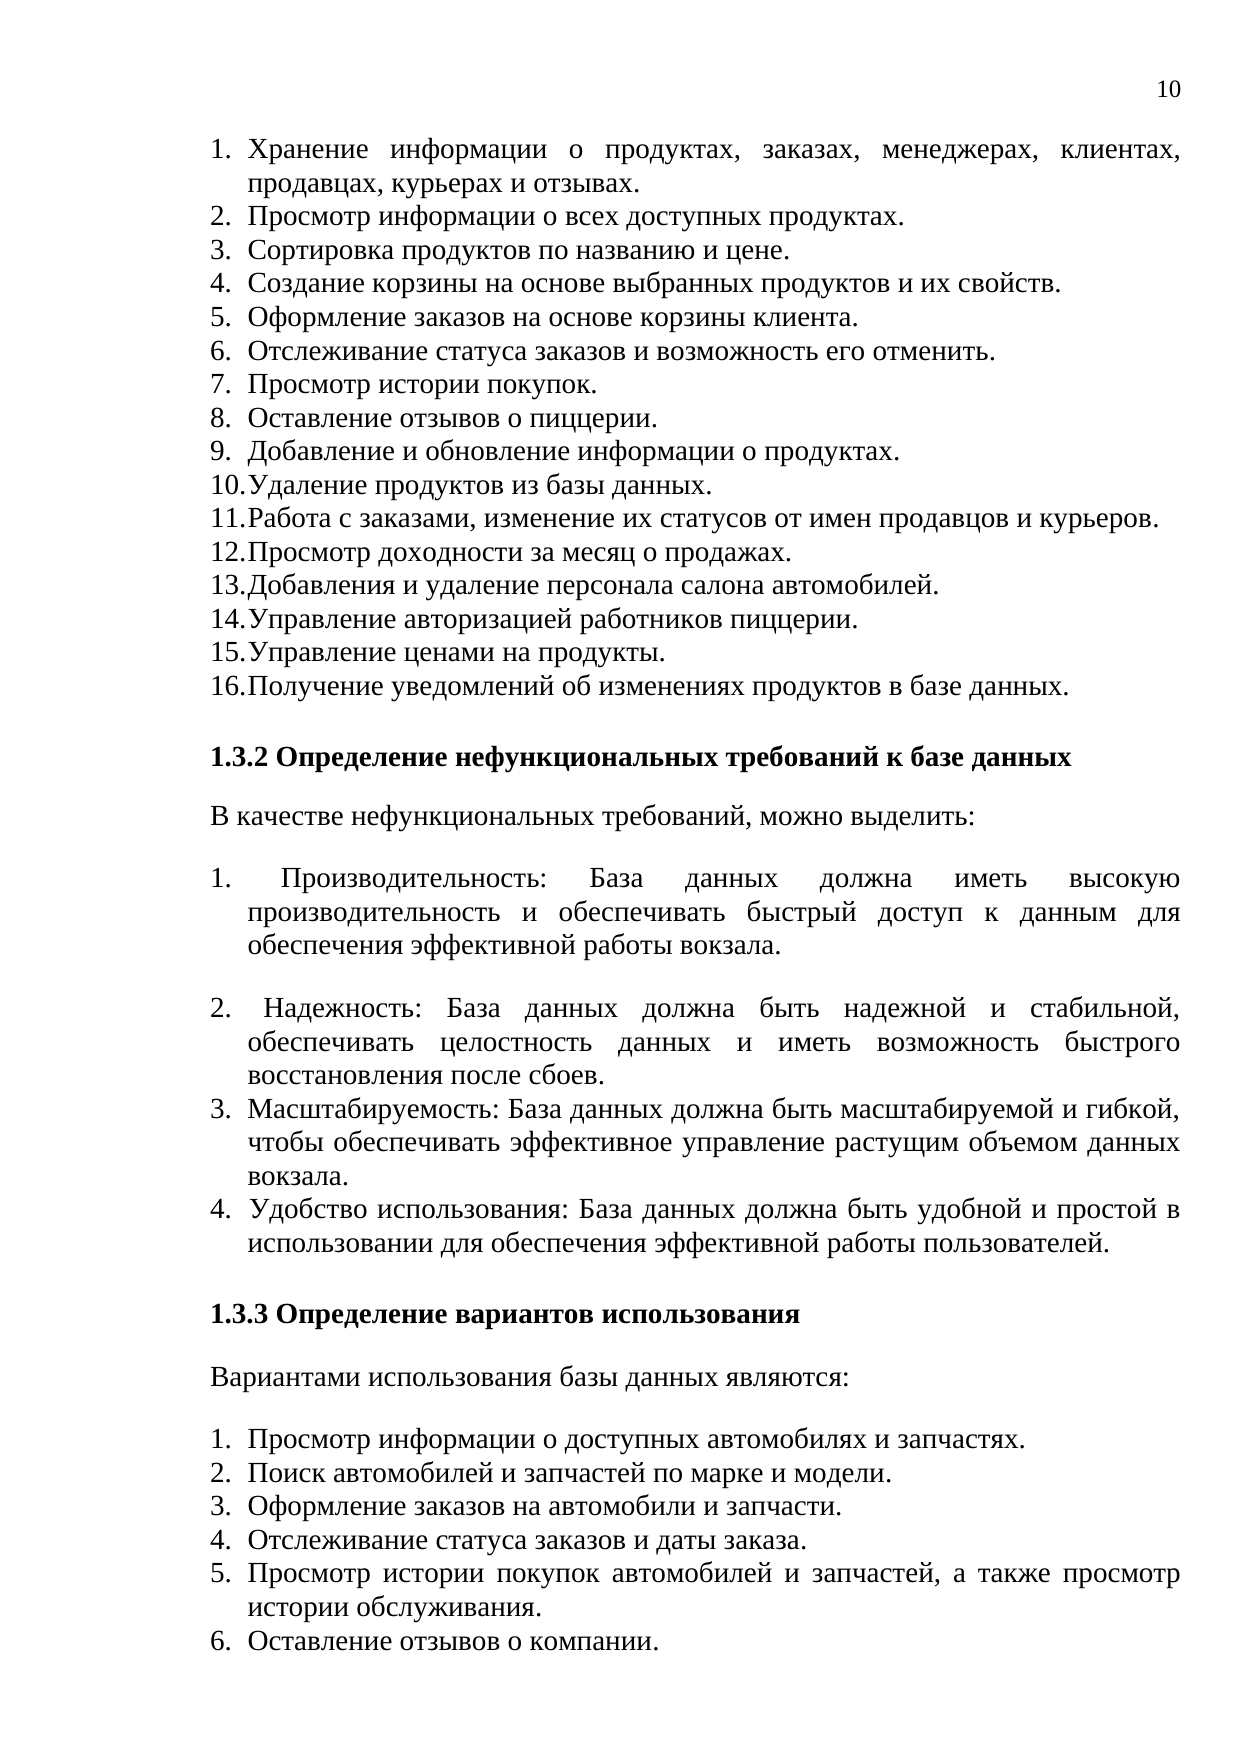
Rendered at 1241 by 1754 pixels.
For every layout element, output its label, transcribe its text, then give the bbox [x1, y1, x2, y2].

list Сортировка продуктов по названию и цене. [210, 232, 1181, 266]
list Оформление заказов на основе корзины клиента. [210, 299, 1181, 333]
list Добавления и удаление персонала салона автомобилей. [210, 567, 1181, 601]
list Отслеживание статуса заказов и возможность его отменить. [210, 333, 1181, 366]
list Просмотр доходности за месяц о продажах. [210, 534, 1181, 567]
text Вариантами использования базы данных являются: [136, 1359, 1181, 1392]
list Производительность: База данных должна иметь высокую производительность и обеспечивать быстрый доступ к данным для обеспечения эффективной работы вокзала. [210, 860, 1181, 961]
text В качестве нефункциональных требований, можно выделить: [136, 798, 1181, 831]
list Просмотр информации о всех доступных продуктах. [210, 198, 1181, 232]
list Масштабируемость: База данных должна быть масштабируемой и гибкой, чтобы обеспечивать эффективное управление растущим объемом данных вокзала. [210, 1091, 1181, 1191]
list Просмотр информации о доступных автомобилях и запчастях. [210, 1421, 1181, 1455]
list Отслеживание статуса заказов и даты заказа. [210, 1522, 1181, 1556]
list Управление авторизацией работников пиццерии. [210, 601, 1181, 634]
list Удаление продуктов из базы данных. [210, 467, 1181, 500]
list Оставление отзывов о компании. [210, 1623, 1181, 1656]
list Удобство использования: База данных должна быть удобной и простой в использовании для обеспечения эффективной работы пользователей. [210, 1191, 1181, 1258]
list Поиск автомобилей и запчастей по марке и модели. [210, 1455, 1181, 1488]
list Хранение информации о продуктах, заказах, менеджерах, клиентах, продавцах, курьерах и отзывах. [210, 131, 1181, 198]
text 1.3.2 Определение нефункциональных требований к базе данных [136, 739, 1181, 773]
list Получение уведомлений об изменениях продуктов в базе данных. [210, 668, 1181, 702]
list Работа с заказами, изменение их статусов от имен продавцов и курьеров. [210, 500, 1181, 534]
list Добавление и обновление информации о продуктах. [210, 433, 1181, 467]
list Оставление отзывов о пиццерии. [210, 400, 1181, 433]
text 1.3.3 Определение вариантов использования [136, 1296, 1181, 1329]
list Надежность: База данных должна быть надежной и стабильной, обеспечивать целостность данных и иметь возможность быстрого восстановления после сбоев. [210, 990, 1181, 1091]
list Создание корзины на основе выбранных продуктов и их свойств. [210, 266, 1181, 299]
list Просмотр истории покупок. [210, 366, 1181, 400]
list Просмотр истории покупок автомобилей и запчастей, а также просмотр истории обслуживания. [210, 1556, 1181, 1623]
list Оформление заказов на автомобили и запчасти. [210, 1488, 1181, 1522]
list Управление ценами на продукты. [210, 634, 1181, 668]
